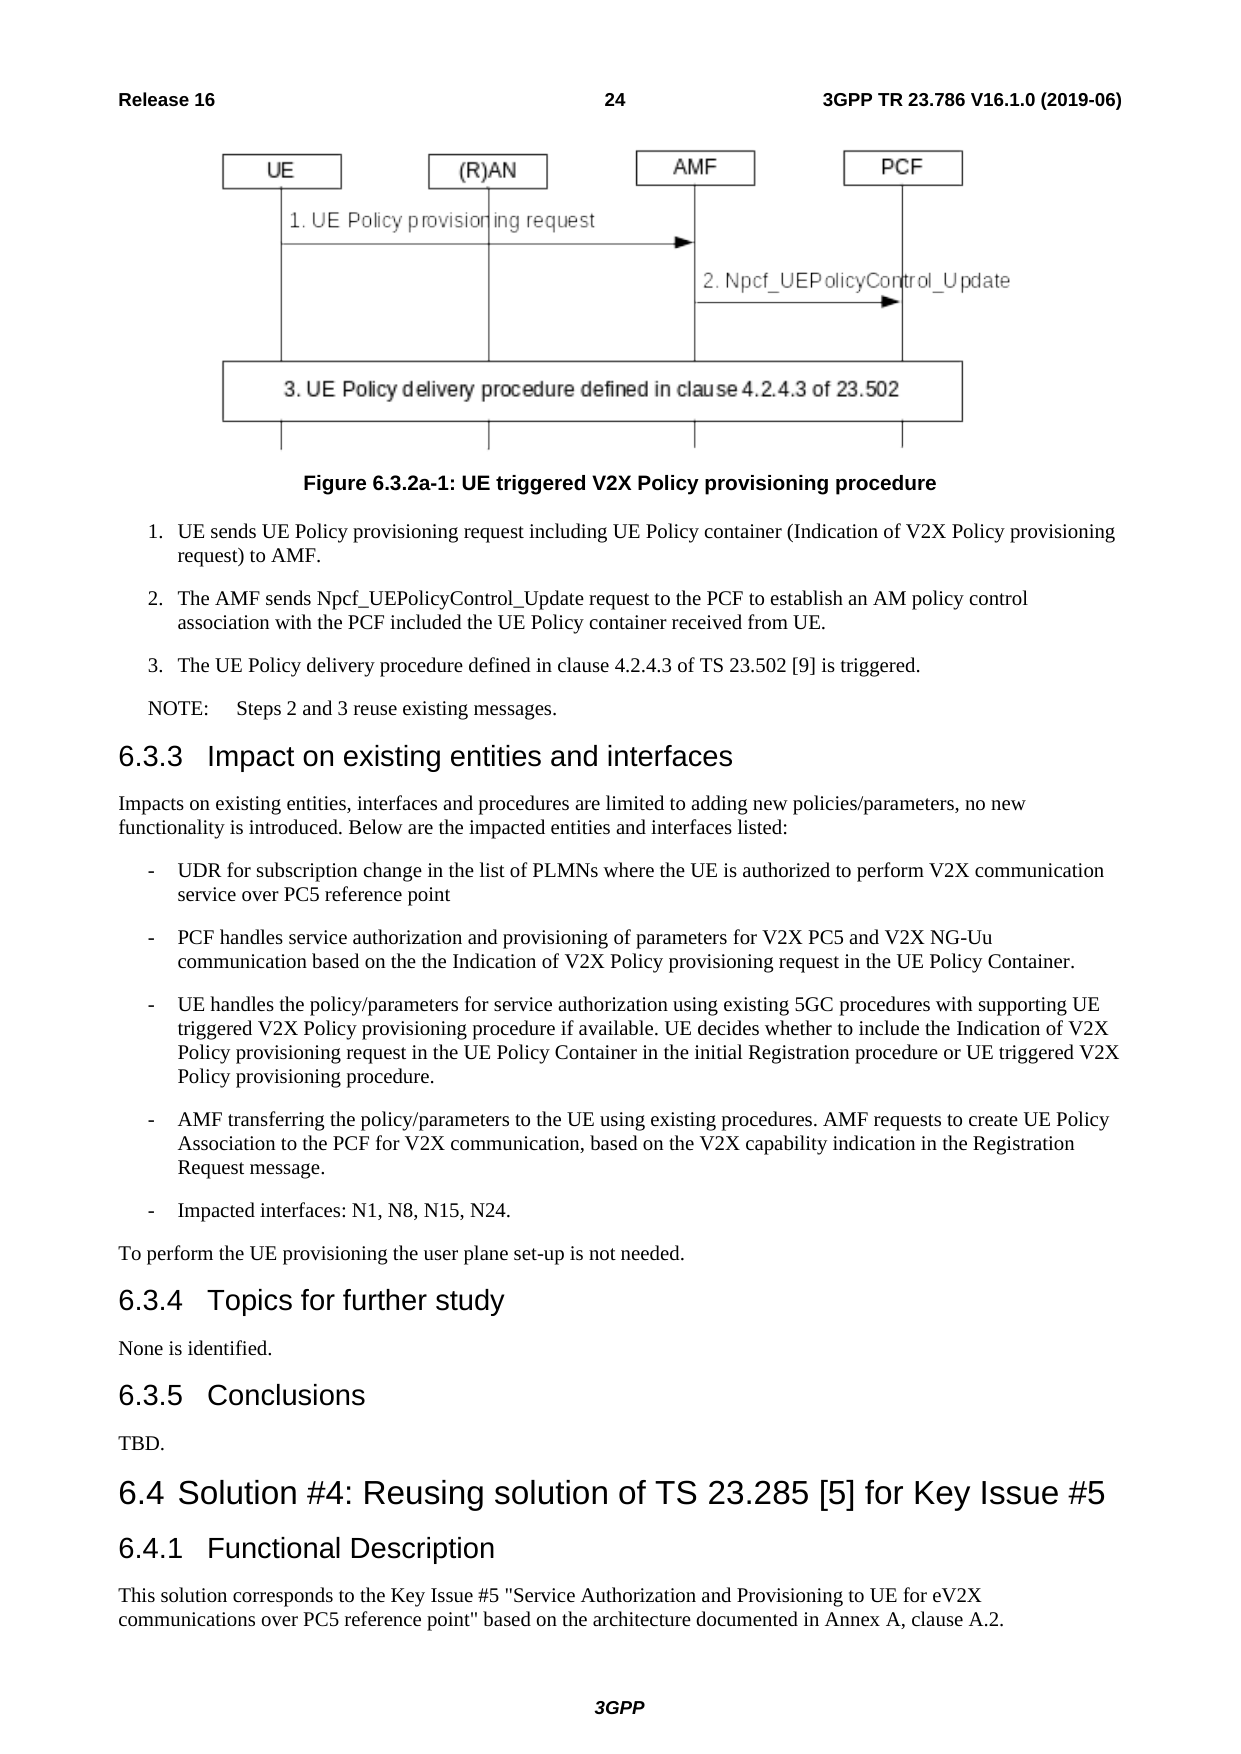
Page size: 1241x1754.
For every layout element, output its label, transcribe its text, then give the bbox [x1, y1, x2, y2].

text 1. UE sends UE Policy provisioning request including UE Policy container (Indication of V2X Policy provisioning request) to AMF. [148, 519, 1122, 567]
text - AMF transferring the policy/parameters to the UE using existing procedures. AMF requests to create UE Policy Association to the PCF for V2X communication, based on the V2X capability indication in the Registration Request message. [148, 1107, 1122, 1179]
subtitle 6.3.5 Conclusions [118, 1378, 1122, 1412]
text Figure 6.3.2a-1: UE triggered V2X Policy provisioning procedure [118, 470, 1122, 494]
text To perform the UE provisioning the user plane set-up is not needed. [118, 1240, 1122, 1264]
subtitle 6.4 Solution #4: Reusing solution of TS 23.285 [5] for Key Issue #5 [118, 1473, 1122, 1512]
text - UDR for subscription change in the list of PLMNs where the UE is authorized to perform V2X communication service over PC5 reference point [148, 858, 1122, 906]
text 3. The UE Policy delivery procedure defined in clause 4.2.4.3 of TS 23.502 [9] is triggered. [148, 653, 1122, 677]
subtitle 6.4.1 Functional Description [118, 1531, 1122, 1564]
text 2. The AMF sends Npcf_UEPolicyControl_Update request to the PCF to establish an AM policy control association with the PCF included the UE Policy container received from UE. [148, 586, 1122, 634]
subtitle 6.3.3 Impact on existing entities and interfaces [118, 739, 1122, 772]
text - PCF handles service authorization and provisioning of parameters for V2X PC5 and V2X NG-Uu communication based on the the Indication of V2X Policy provisioning request in the UE Policy Container. [148, 925, 1122, 973]
subtitle 6.3.4 Topics for further study [118, 1283, 1122, 1317]
text Impacts on existing entities, interfaces and procedures are limited to adding new policies/parameters, no new functionality is introduced. Below are the impacted entities and interfaces listed: [118, 791, 1122, 839]
text - UE handles the policy/parameters for service authorization using existing 5GC procedures with supporting UE triggered V2X Policy provisioning procedure if available. UE decides whether to include the Indication of V2X Policy provisioning request in the UE Policy Container in the initial Registration procedure or UE triggered V2X Policy provisioning procedure. [148, 992, 1122, 1088]
text This solution corresponds to the Key Issue #5 "Service Authorization and Provisioning to UE for eV2X communications over PC5 reference point" based on the architecture documented in Annex A, clause A.2. [118, 1583, 1122, 1631]
text NOTE: Steps 2 and 3 reuse existing messages. [148, 696, 1122, 720]
text - Impacted interfaces: N1, N8, N15, N24. [148, 1198, 1122, 1222]
text None is identified. [118, 1336, 1122, 1359]
text TBD. [118, 1431, 1122, 1455]
